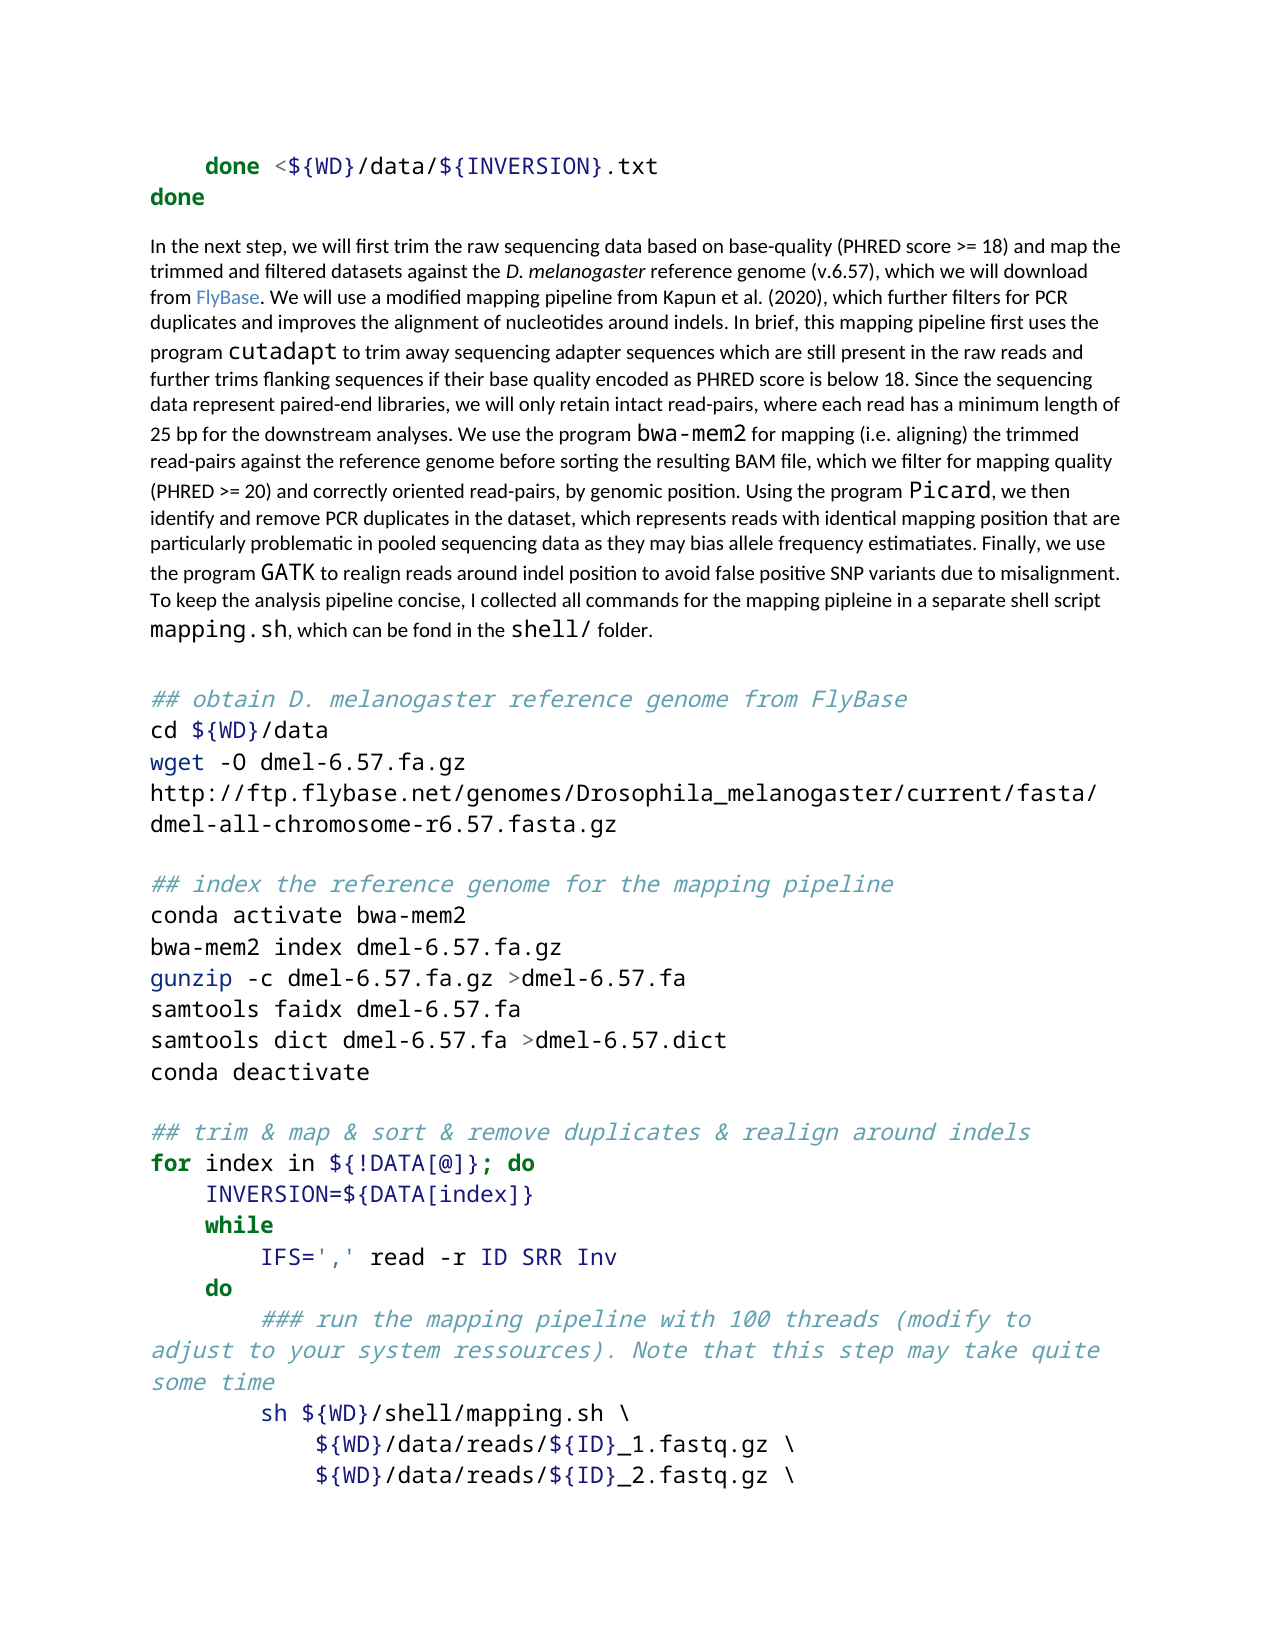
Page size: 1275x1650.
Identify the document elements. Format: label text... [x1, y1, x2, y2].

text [150, 654, 1125, 1490]
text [150, 150, 1125, 212]
text In the next step, we will first trim the raw sequencing data based on base-quality (PHRED score >= 18) and map the trimmed and filtered datasets against the D. melanogaster reference genome (v.6.57), which we will download from FlyBase. We will use a modified mapping pipeline from Kapun et al. (2020), which further filters for PCR duplicates and improves the alignment of nucleotides around indels. In brief, this mapping pipeline first uses the program cutadapt to trim away sequencing adapter sequences which are still present in the raw reads and further trims flanking sequences if their base quality encoded as PHRED score is below 18. Since the sequencing data represent paired-end libraries, we will only retain intact read-pairs, where each read has a minimum length of 25 bp for the downstream analyses. We use the program bwa-mem2 for mapping (i.e. aligning) the trimmed read-pairs against the reference genome before sorting the resulting BAM file, which we filter for mapping quality (PHRED >= 20) and correctly oriented read-pairs, by genomic position. Using the program Picard, we then identify and remove PCR duplicates in the dataset, which represents reads with identical mapping position that are particularly problematic in pooled sequencing data as they may bias allele frequency estimatiates. Finally, we use the program GATK to realign reads around indel position to avoid false positive SNP variants due to misalignment. To keep the analysis pipeline concise, I collected all commands for the mapping pipleine in a separate shell script mapping.sh, which can be fond in the shell/ folder. [150, 233, 1125, 644]
